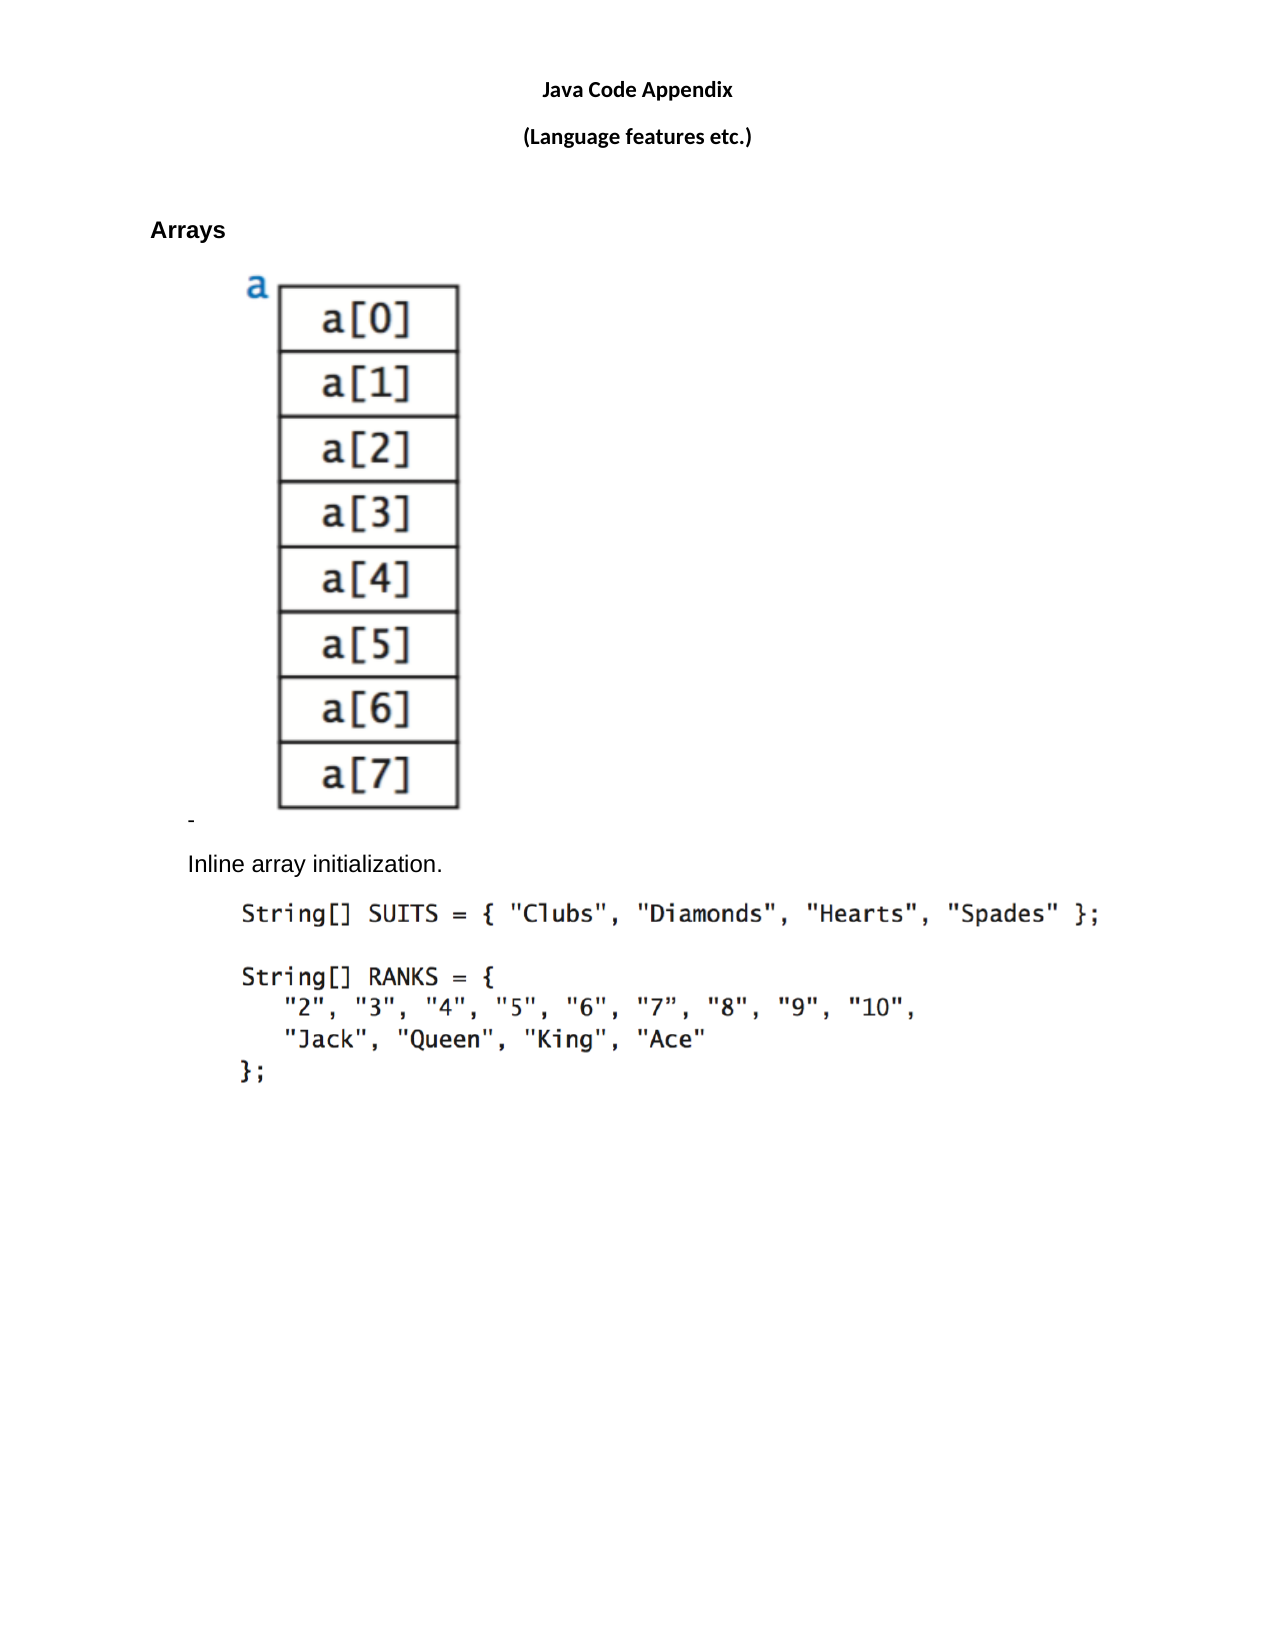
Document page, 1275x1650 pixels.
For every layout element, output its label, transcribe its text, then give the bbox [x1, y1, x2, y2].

picture [225, 253, 491, 829]
text Arrays [150, 216, 1125, 243]
picture [225, 887, 1110, 1098]
text Inline array initialization. [187, 850, 1125, 877]
